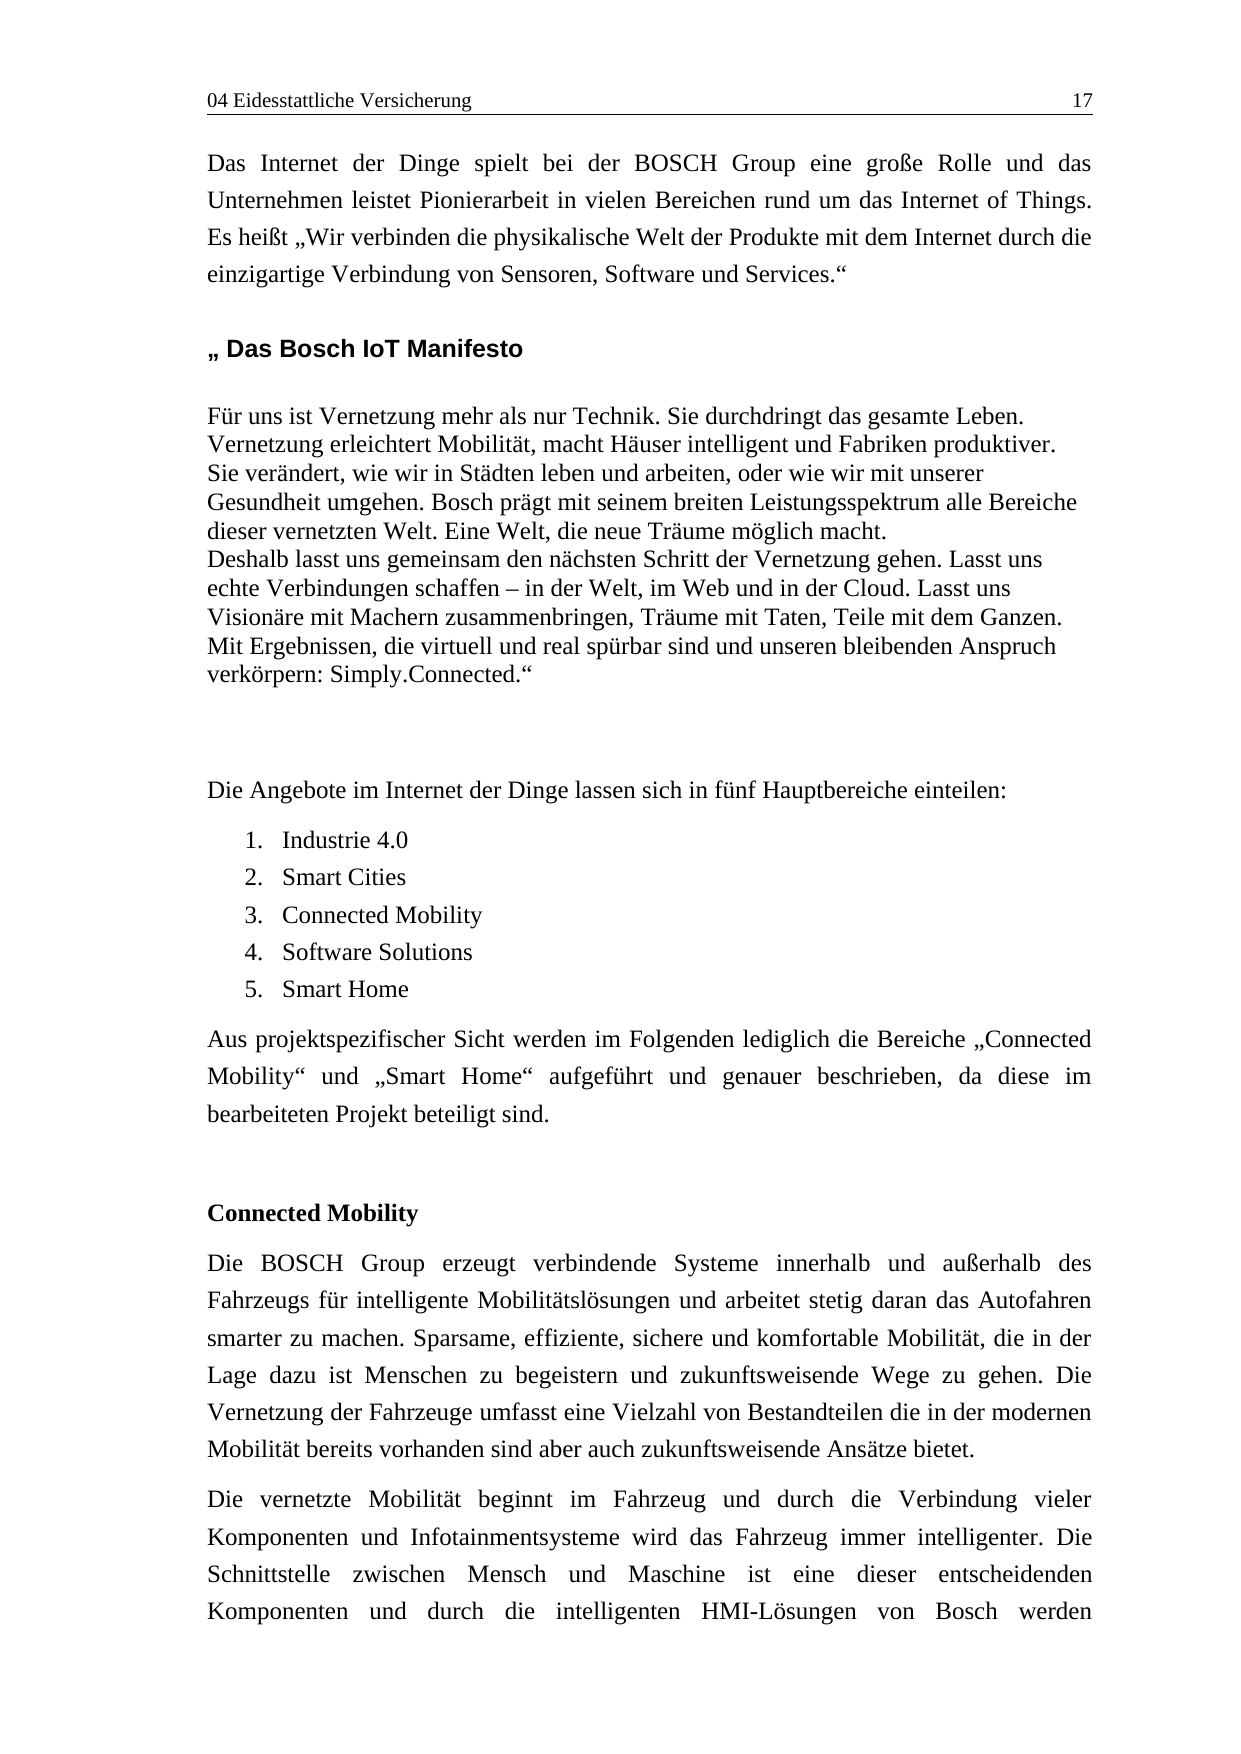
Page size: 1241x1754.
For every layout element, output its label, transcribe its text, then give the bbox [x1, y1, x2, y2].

list Smart Cities [244, 862, 1093, 891]
list Connected Mobility [244, 900, 1093, 928]
text Die BOSCH Group erzeugt verbindende Systeme innerhalb und außerhalb des Fahrzeugs für intelligente Mobilitätslösungen und arbeitet stetig daran das Autofahren smarter zu machen. Sparsame, effiziente, sichere und komfortable Mobilität, die in der Lage dazu ist Menschen zu begeistern und zukunftsweisende Wege zu gehen. Die Vernetzung der Fahrzeuge umfasst eine Vielzahl von Bestandteilen die in der modernen Mobilität bereits vorhanden sind aber auch zukunftsweisende Ansätze bietet. [207, 1248, 1093, 1463]
subtitle „ Das Bosch IoT Manifesto [207, 334, 1093, 363]
text Connected Mobility [207, 1198, 1093, 1227]
list Smart Home [244, 974, 1093, 1003]
text Für uns ist Vernetzung mehr als nur Technik. Sie durchdringt das gesamte Leben. Vernetzung erleichtert Mobilität, macht Häuser intelligent und Fabriken produktiver. Sie verändert, wie wir in Städten leben und arbeiten, oder wie wir mit unserer Gesundheit umgehen. Bosch prägt mit seinem breiten Leistungsspektrum alle Bereiche dieser vernetzten Welt. Eine Welt, die neue Träume möglich macht. Deshalb lasst uns gemeinsam den nächsten Schritt der Vernetzung gehen. Lasst uns echte Verbindungen schaffen – in der Welt, im Web und in der Cloud. Lasst uns Visionäre mit Machern zusammenbringen, Träume mit Taten, Teile mit dem Ganzen. Mit Ergebnissen, die virtuell und real spürbar sind und unseren bleibenden Anspruch verkörpern: Simply.Connected.“ [207, 401, 1093, 688]
text Die Angebote im Internet der Dinge lassen sich in fünf Hauptbereiche einteilen: [207, 775, 1093, 804]
list Industrie 4.0 [244, 825, 1093, 854]
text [207, 1484, 1093, 1625]
list Software Solutions [244, 937, 1093, 966]
text Aus projektspezifischer Sicht werden im Folgenden lediglich die Bereiche „Connected Mobility“ und „Smart Home“ aufgeführt und genauer beschrieben, da diese im bearbeiteten Projekt beteiligt sind. [207, 1024, 1093, 1127]
text Das Internet der Dinge spielt bei der BOSCH Group eine große Rolle und das Unternehmen leistet Pionierarbeit in vielen Bereichen rund um das Internet of Things. Es heißt „Wir verbinden die physikalische Welt der Produkte mit dem Internet durch die einzigartige Verbindung von Sensoren, Software und Services.“ [207, 148, 1093, 288]
